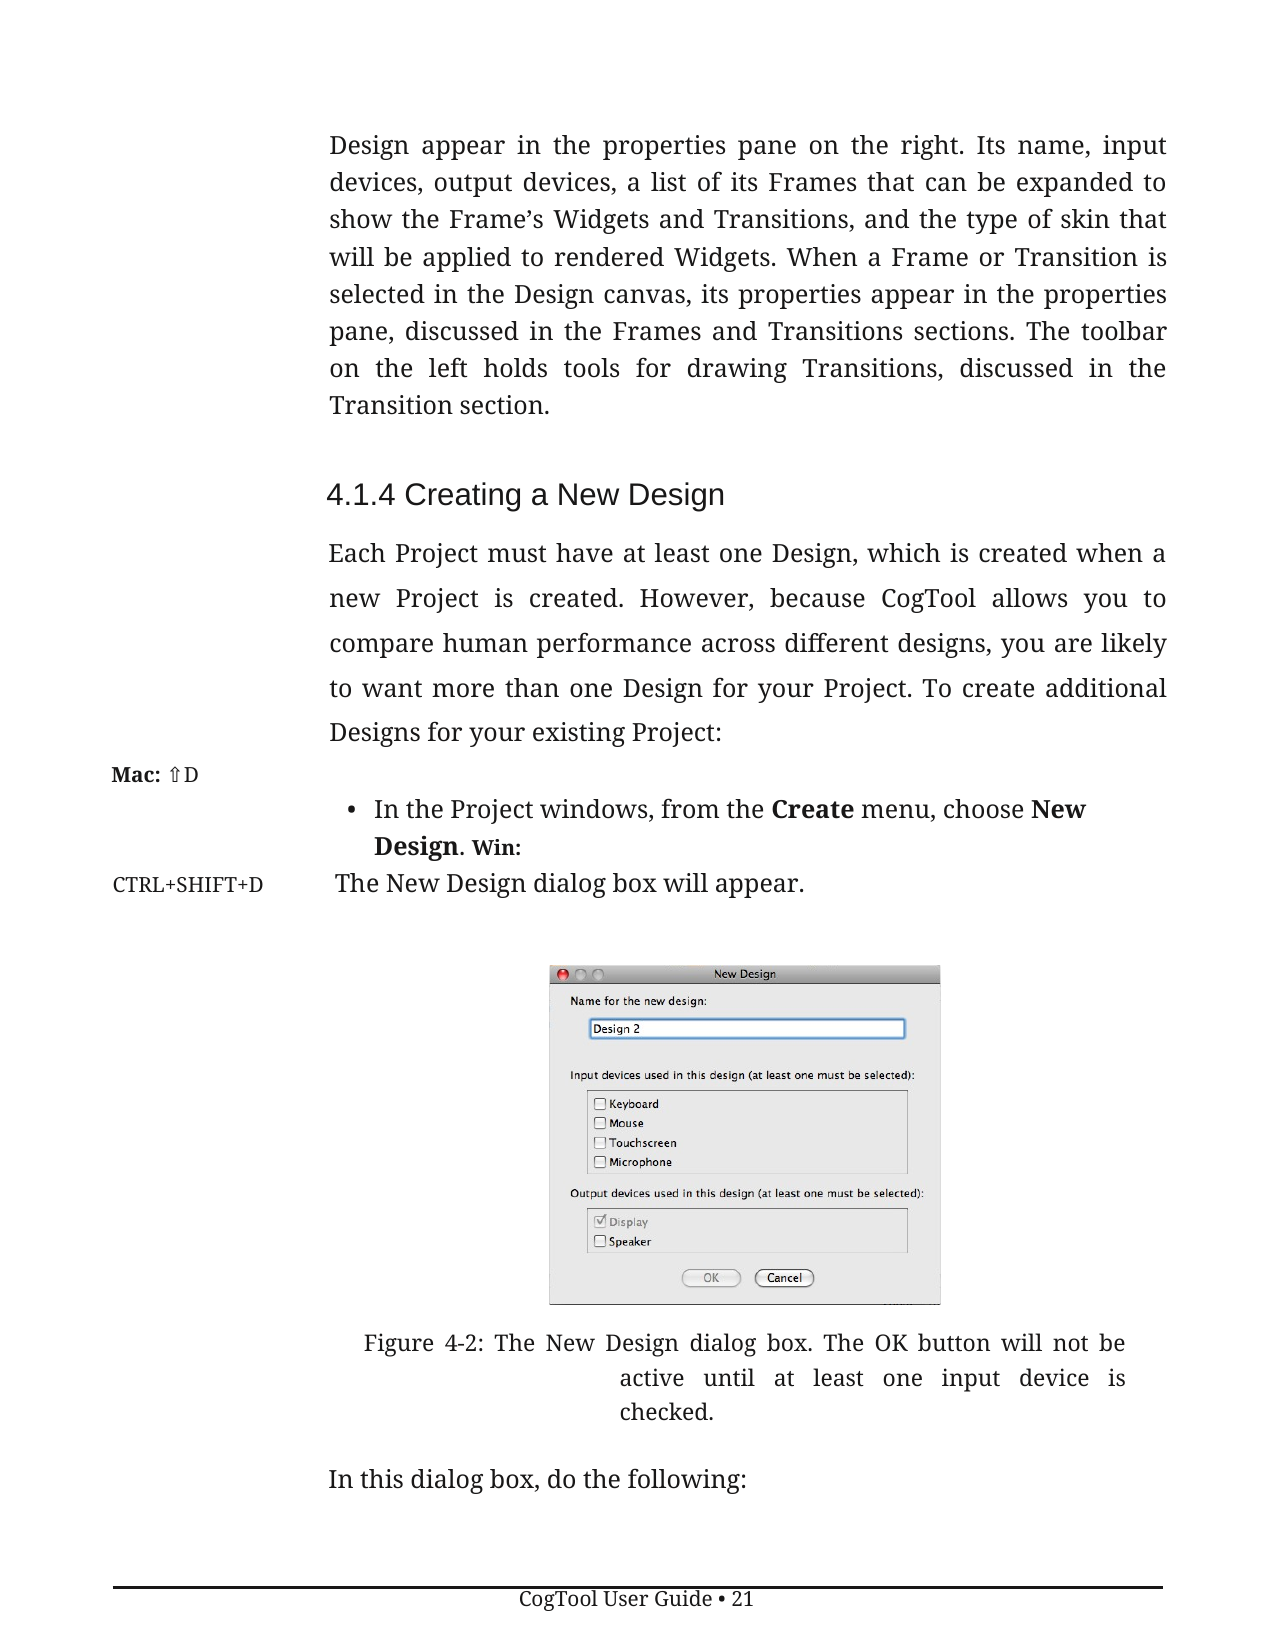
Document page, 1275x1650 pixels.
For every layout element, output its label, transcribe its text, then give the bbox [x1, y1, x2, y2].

text Each Project must have at least one Design, which is created when a new Project is created. However, because CogTool allows you to compare human performance across different designs, you are likely to want more than one Design for your Project. To create additional Designs for your existing Project: [328, 536, 1168, 749]
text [328, 128, 1168, 422]
picture [549, 965, 941, 1305]
subtitle 4.1.4 Creating a New Design [326, 476, 943, 512]
text Mac: ⇧D [111, 760, 1169, 789]
text In this dialog box, do the following: [328, 1462, 1168, 1496]
text CTRL+SHIFT+D The New Design dialog box will appear. [112, 866, 1169, 900]
list In the Project windows, from the Create menu, choose New Design. Win: [347, 791, 1163, 862]
text Figure 4-2: The New Design dialog box. The OK button will not be active until at least one input device is checked. [363, 1327, 1127, 1427]
